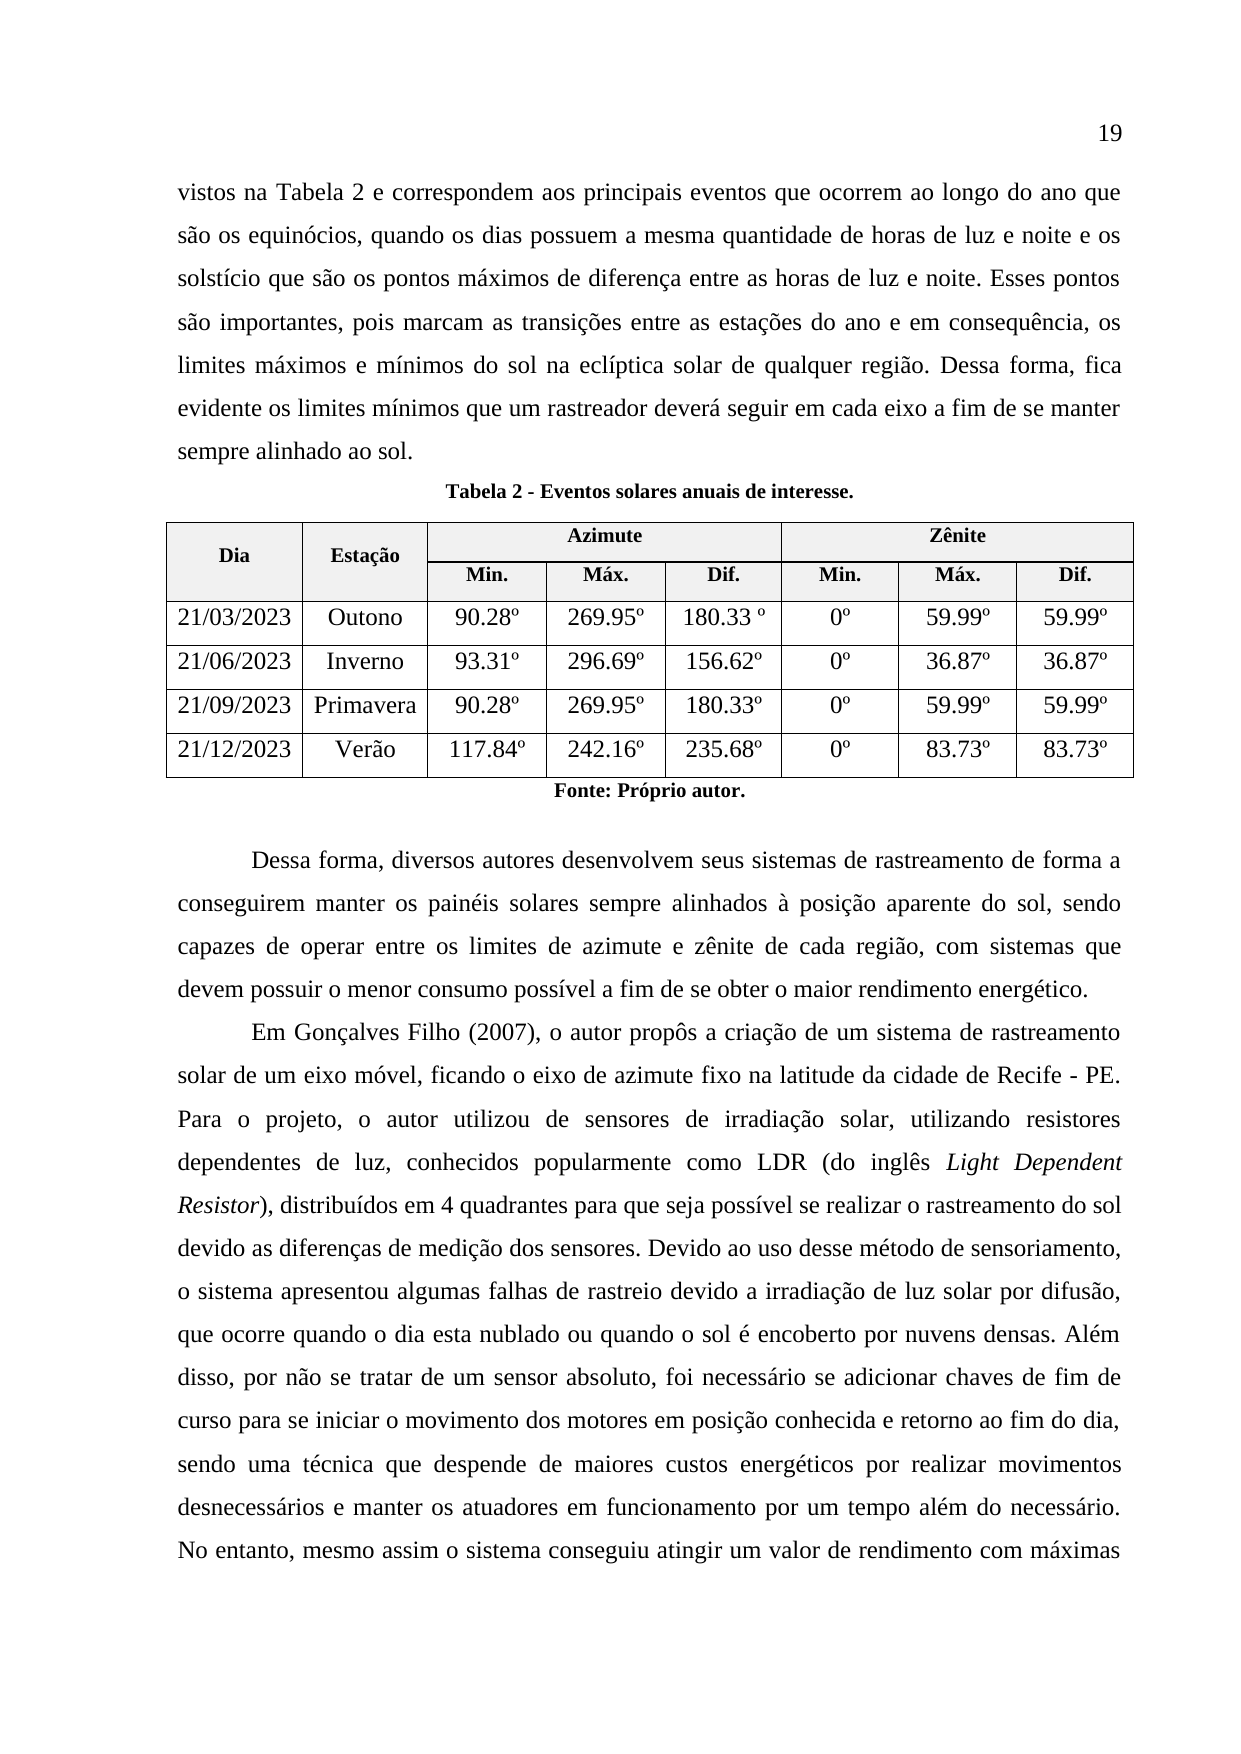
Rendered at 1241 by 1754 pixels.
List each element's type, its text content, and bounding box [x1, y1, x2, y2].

table_cell 36.87º [1017, 646, 1133, 689]
table_cell 21/12/2023 [167, 734, 302, 777]
table_cell 59.99º [1017, 602, 1133, 645]
table_header Azimute [428, 523, 781, 561]
table_cell 235.68º [666, 734, 781, 777]
table_cell Verão [303, 734, 427, 777]
text Tabela 2 - Eventos solares anuais de interesse. [177, 479, 1122, 503]
table_cell 83.73º [899, 734, 1016, 777]
table_cell 242.16º [547, 734, 665, 777]
table_cell 59.99º [899, 602, 1016, 645]
table_cell Máx. [899, 563, 1016, 601]
table_cell 296.69º [547, 646, 665, 689]
table_cell 0º [782, 690, 898, 733]
table_cell 180.33 º [666, 602, 781, 645]
table_cell 59.99º [899, 690, 1016, 733]
table_cell 90.28º [428, 602, 546, 645]
table_cell 93.31º [428, 646, 546, 689]
table_cell 156.62º [666, 646, 781, 689]
table_cell Outono [303, 602, 427, 645]
table_cell 83.73º [1017, 734, 1133, 777]
table_cell Dif. [1017, 563, 1133, 601]
table_cell Dif. [666, 563, 781, 601]
table_cell Inverno [303, 646, 427, 689]
table_header Estação [303, 523, 427, 601]
table_cell Min. [782, 563, 898, 601]
table_cell 269.95º [547, 690, 665, 733]
table_header Dia [167, 523, 302, 601]
table_cell 21/09/2023 [167, 690, 302, 733]
table_cell 0º [782, 646, 898, 689]
table_cell Máx. [547, 563, 665, 601]
table_cell 269.95º [547, 602, 665, 645]
table_cell Min. [428, 563, 546, 601]
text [177, 177, 1122, 465]
table_cell 21/06/2023 [167, 646, 302, 689]
table_cell 59.99º [1017, 690, 1133, 733]
table_cell 180.33º [666, 690, 781, 733]
table_cell 117.84º [428, 734, 546, 777]
table_cell 0º [782, 602, 898, 645]
text Dessa forma, diversos autores desenvolvem seus sistemas de rastreamento de forma a conseguirem manter os painéis solares sempre alinhados à posição aparente do sol, sendo capazes de operar entre os limites de azimute e zênite de cada região, com sistemas que devem possuir o menor consumo possível a fim de se obter o maior rendimento energético. [177, 845, 1122, 1003]
table_cell 0º [782, 734, 898, 777]
table_cell 36.87º [899, 646, 1016, 689]
table_header Zênite [782, 523, 1133, 561]
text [177, 1017, 1122, 1564]
table_cell 21/03/2023 [167, 602, 302, 645]
table_cell 90.28º [428, 690, 546, 733]
text Fonte: Próprio autor. [177, 778, 1122, 802]
table_cell Primavera [303, 690, 427, 733]
